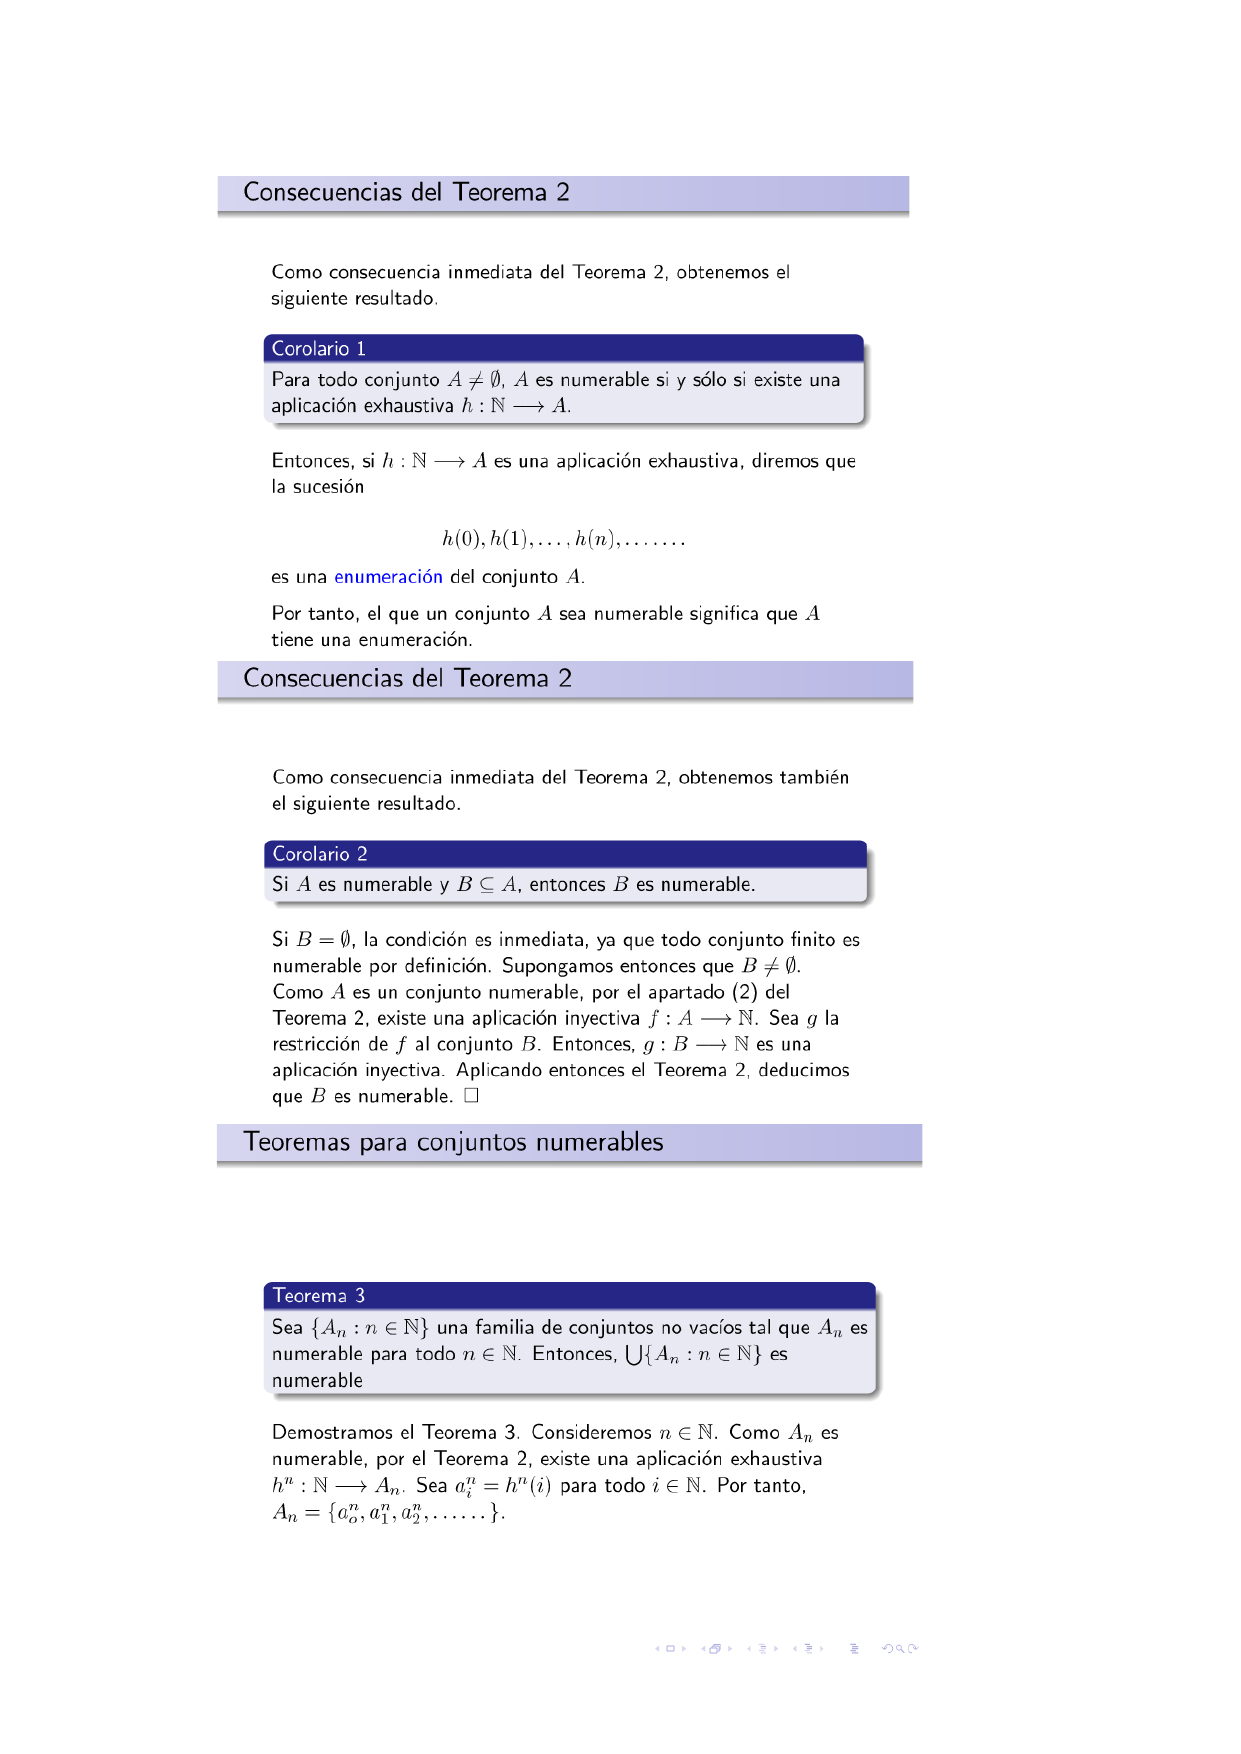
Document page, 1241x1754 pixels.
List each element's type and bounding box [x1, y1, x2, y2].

picture [216, 176, 923, 1655]
